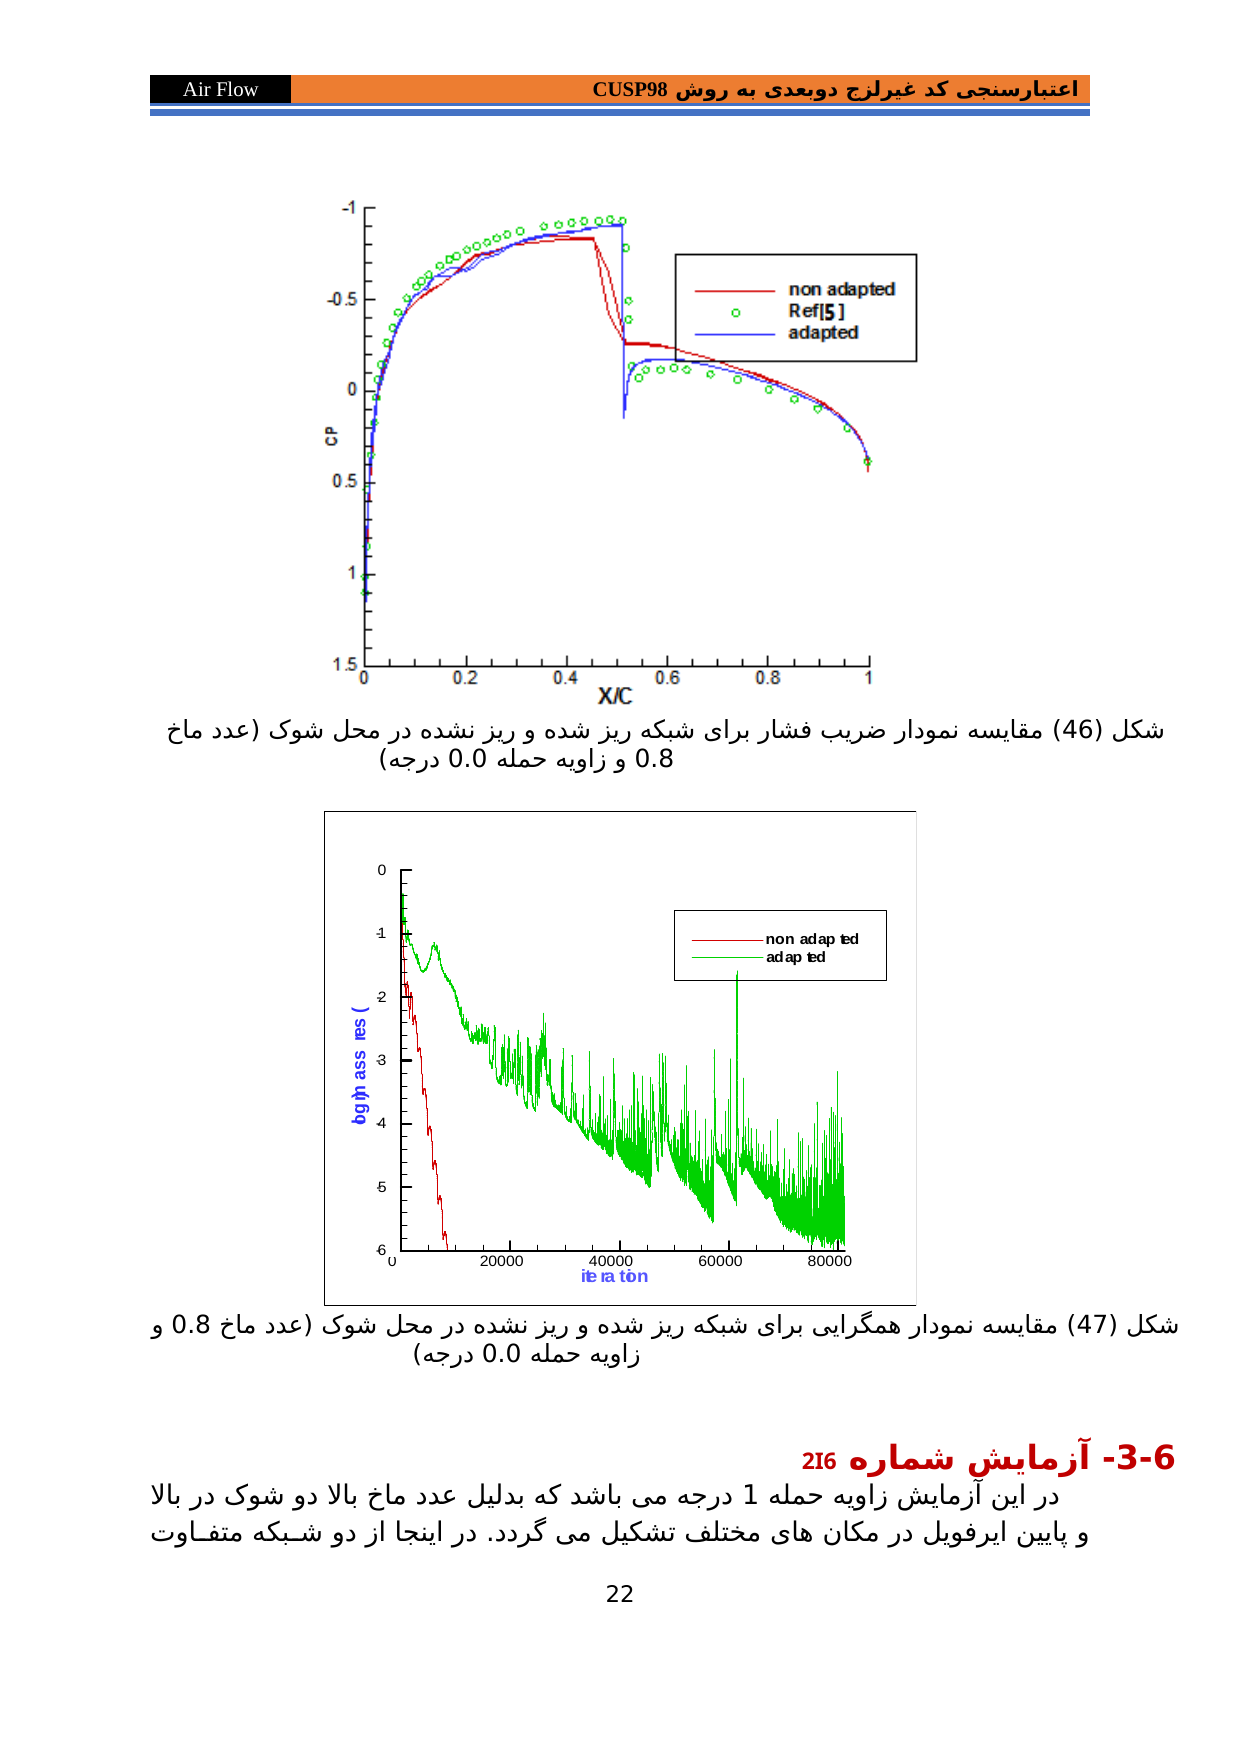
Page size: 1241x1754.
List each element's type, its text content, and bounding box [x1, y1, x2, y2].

picture [314, 189, 926, 711]
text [150, 1479, 1090, 1547]
text مقایسه نمودار همگرایی برای شبکه ریز شده و ریز نشده در محل شوک (عدد ماخ 0.8 و زاویه حمله 0.0 درجه) [150, 1310, 1060, 1368]
subtitle آزمایش شماره 2I6 [150, 1439, 1090, 1477]
text مقایسه نمودار ضریب فشار برای شبکه ریز شده و ریز نشده در محل شوک (عدد ماخ 0.8 و زاویه حمله 0.0 درجه) [150, 715, 1060, 773]
